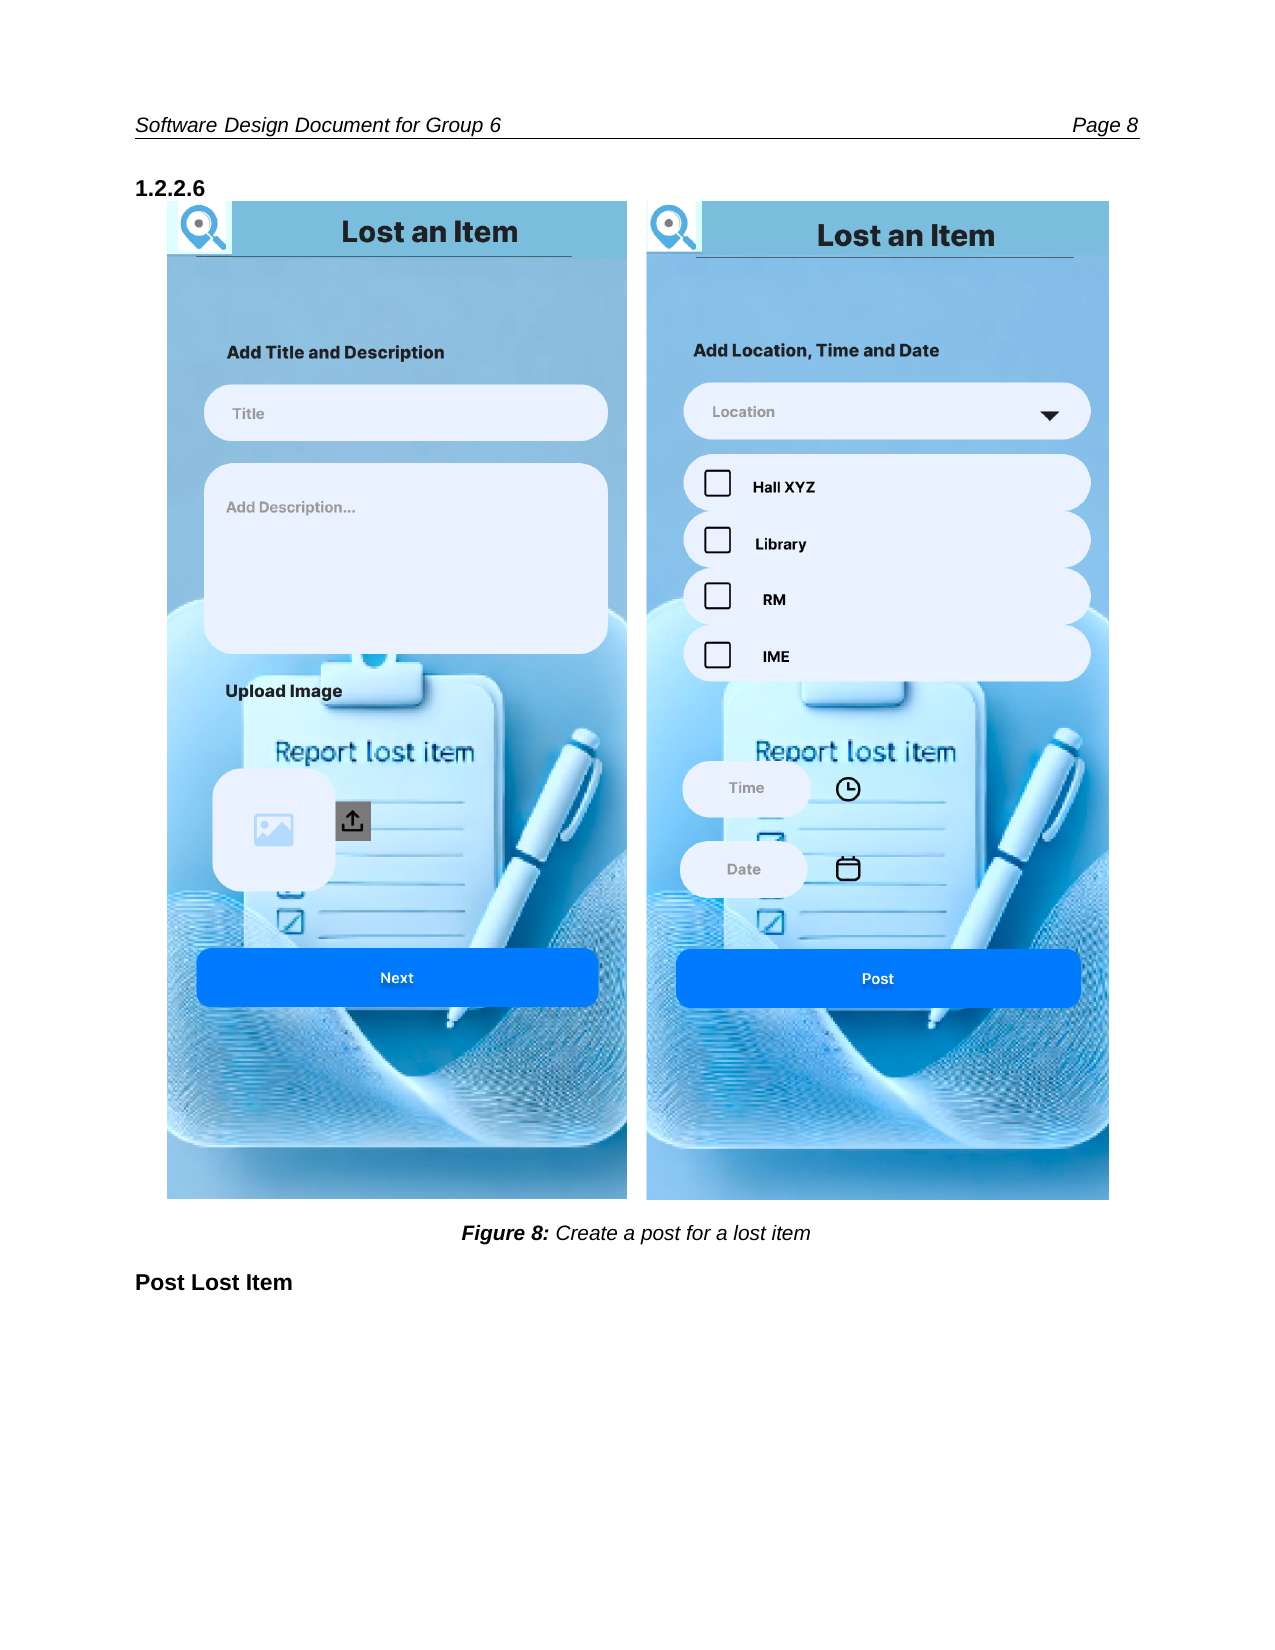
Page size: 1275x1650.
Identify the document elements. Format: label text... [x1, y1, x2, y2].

picture [166, 200, 627, 1199]
picture [645, 201, 1109, 1200]
